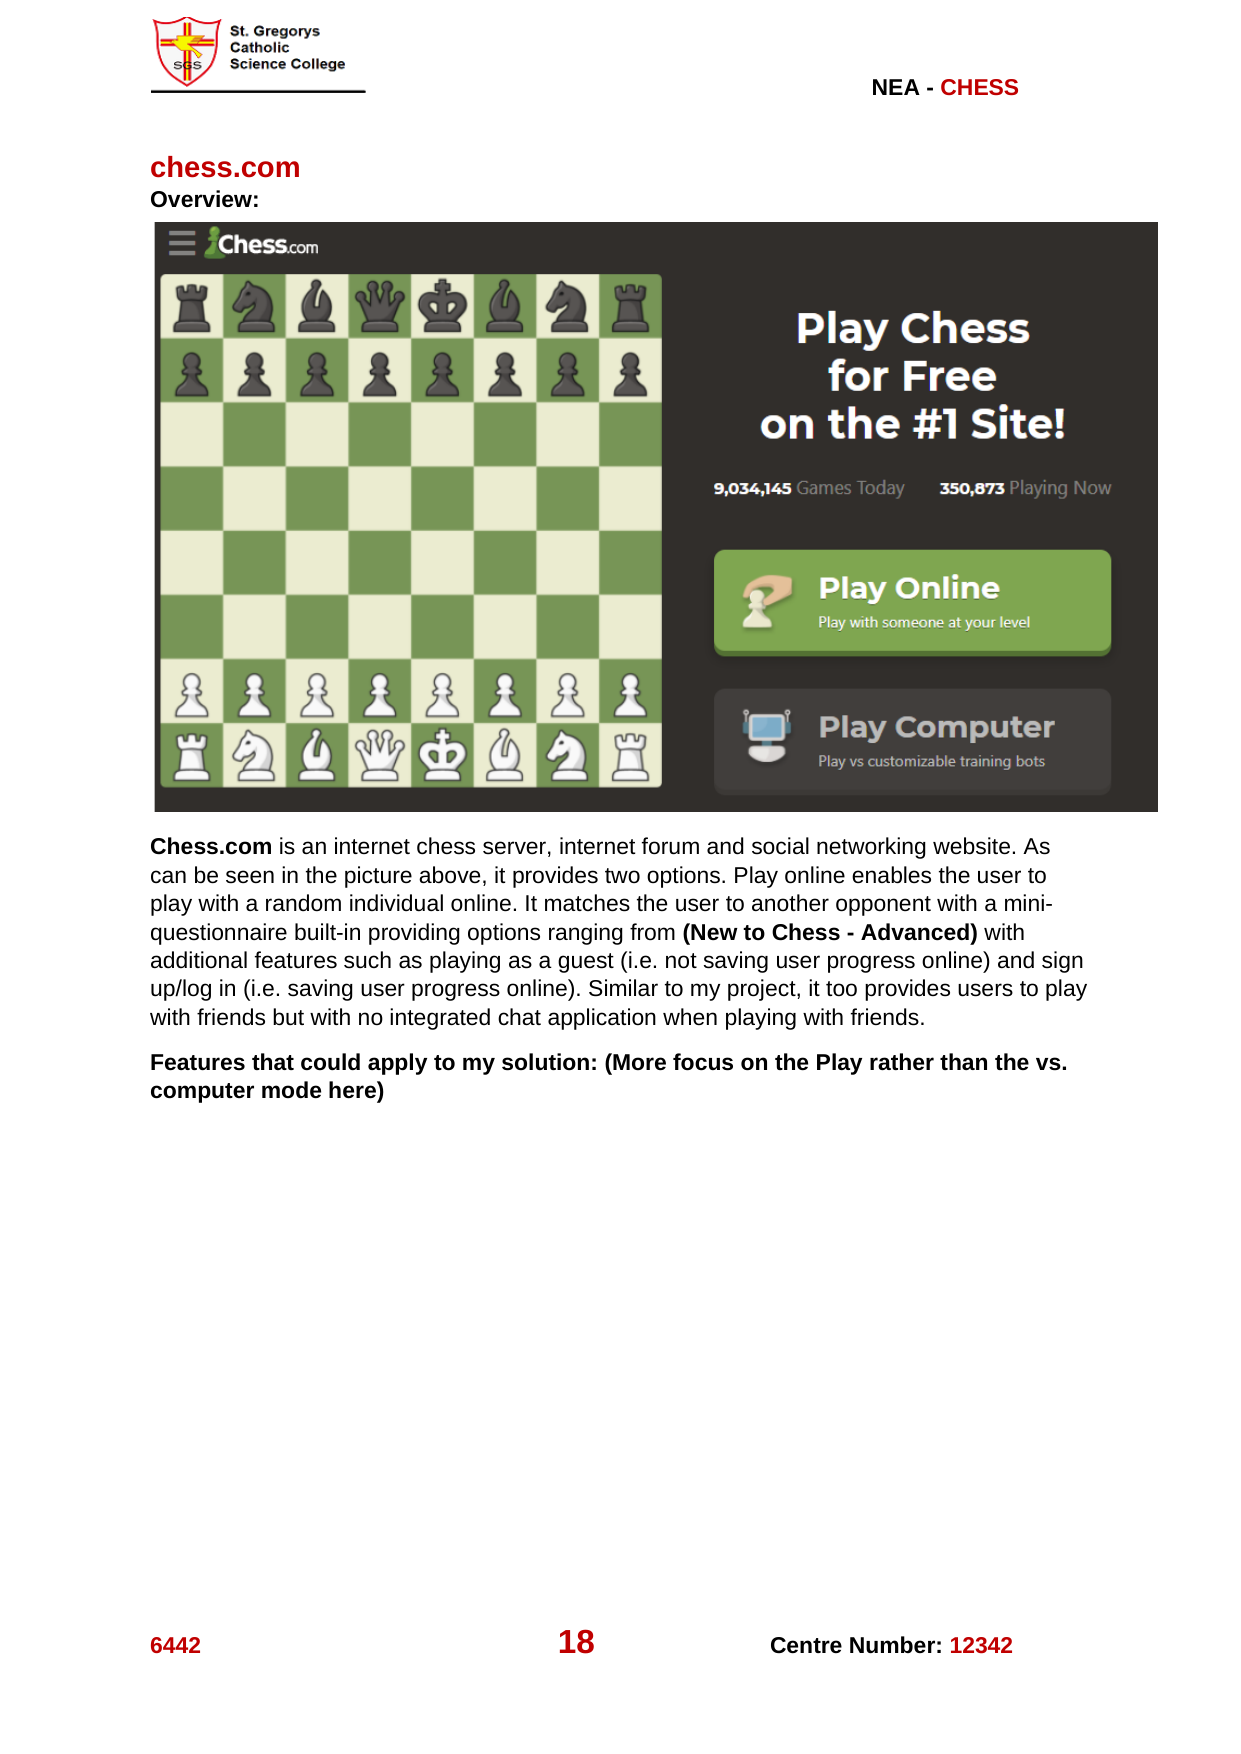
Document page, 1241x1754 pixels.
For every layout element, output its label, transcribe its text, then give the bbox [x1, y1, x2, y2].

text Chess.com is an internet chess server, internet forum and social networking website. As can be seen in the picture above, it provides two options. Play online enables the user to play with a random individual online. It matches the user to another opponent with a mini-questionnaire built-in providing options ranging from (New to Chess - Advanced) with additional features such as playing as a guest (i.e. not saving user progress online) and sign up/log in (i.e. saving user progress online). Similar to my project, it too provides users to play with friends but with no integrated chat application when playing with friends. [150, 833, 1090, 1030]
text Overview: [150, 186, 1090, 212]
subtitle chess.com [150, 150, 1090, 183]
picture [151, 17, 369, 96]
text Features that could apply to my solution: (More focus on the Play rather than the vs. computer mode here) [150, 1049, 1090, 1104]
picture [154, 222, 1158, 812]
